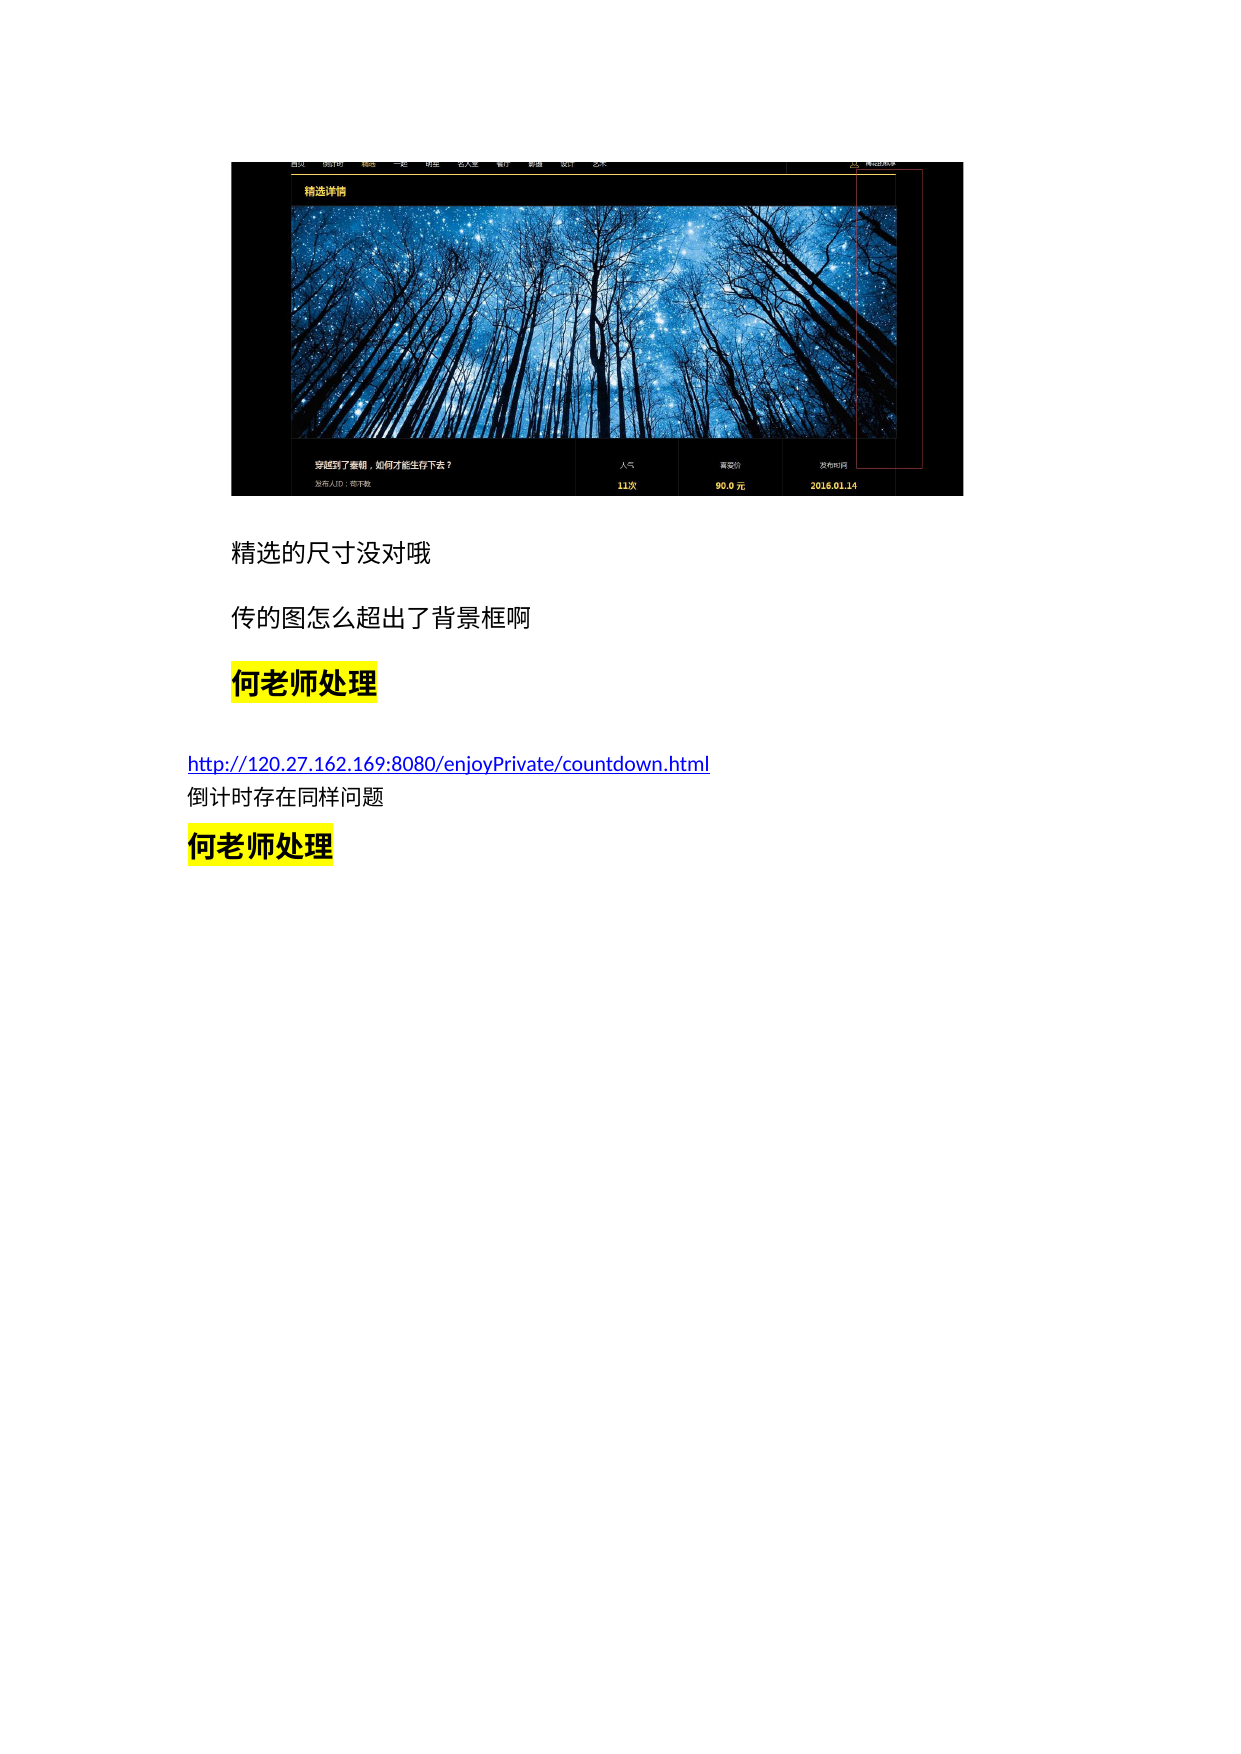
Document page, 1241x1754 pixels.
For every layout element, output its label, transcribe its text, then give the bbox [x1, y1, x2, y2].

text 倒计时存在同样问题 [187, 779, 1053, 812]
text 何老师处理 [187, 649, 1053, 714]
text http://120.27.162.169:8080/enjoyPrivate/countdown.html [187, 747, 1053, 779]
picture [231, 162, 964, 496]
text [231, 162, 1053, 649]
text 何老师处理 [187, 812, 1053, 877]
